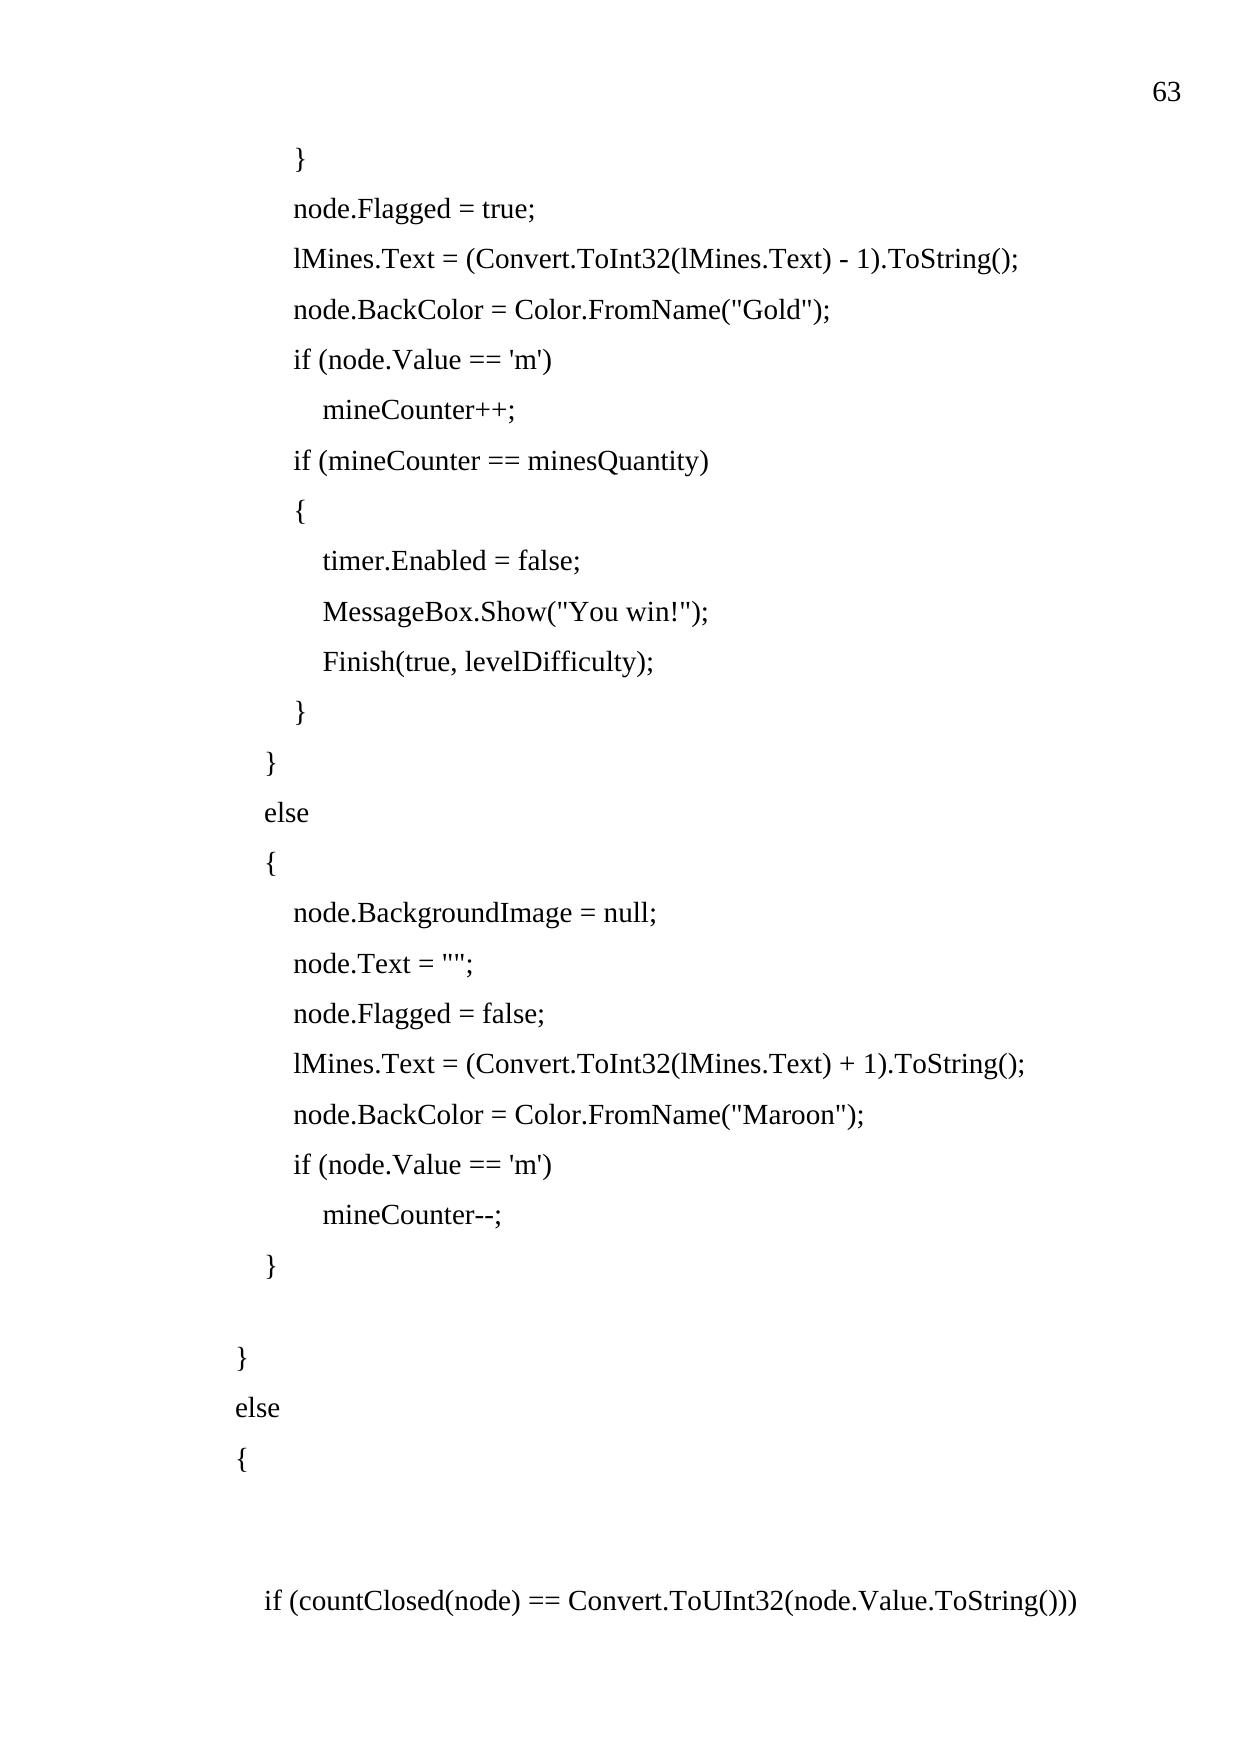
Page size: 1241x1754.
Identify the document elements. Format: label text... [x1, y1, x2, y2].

text { [118, 845, 1181, 879]
text if (node.Value == 'm') [118, 1147, 1181, 1181]
text Finish(true, levelDifficulty); [118, 644, 1181, 678]
text timer.Enabled = false; [118, 543, 1181, 577]
text mineCounter++; [118, 392, 1181, 426]
text else [118, 1390, 1181, 1424]
text node.BackgroundImage = null; [118, 896, 1181, 929]
text lMines.Text = (Convert.ToInt32(lMines.Text) + 1).ToString(); [118, 1047, 1181, 1080]
text lMines.Text = (Convert.ToInt32(lMines.Text) - 1).ToString(); [118, 242, 1181, 275]
text node.Flagged = false; [118, 996, 1181, 1030]
text { [118, 1441, 1181, 1474]
text node.BackColor = Color.FromName("Gold"); [118, 292, 1181, 325]
text } [118, 694, 1181, 728]
text } [118, 745, 1181, 778]
text MessageBox.Show("You win!"); [118, 594, 1181, 627]
text mineCounter--; [118, 1197, 1181, 1231]
text } [118, 1248, 1181, 1281]
text if (mineCounter == minesQuantity) [118, 443, 1181, 476]
text else [118, 795, 1181, 828]
text } [118, 141, 1181, 174]
text } [118, 1340, 1181, 1374]
text { [118, 493, 1181, 527]
text node.Text = ""; [118, 946, 1181, 979]
text node.BackColor = Color.FromName("Maroon"); [118, 1097, 1181, 1130]
text if (node.Value == 'm') [118, 342, 1181, 376]
text node.Flagged = true; [118, 191, 1181, 225]
text if (countClosed(node) == Convert.ToUInt32(node.Value.ToString())) [118, 1583, 1181, 1617]
